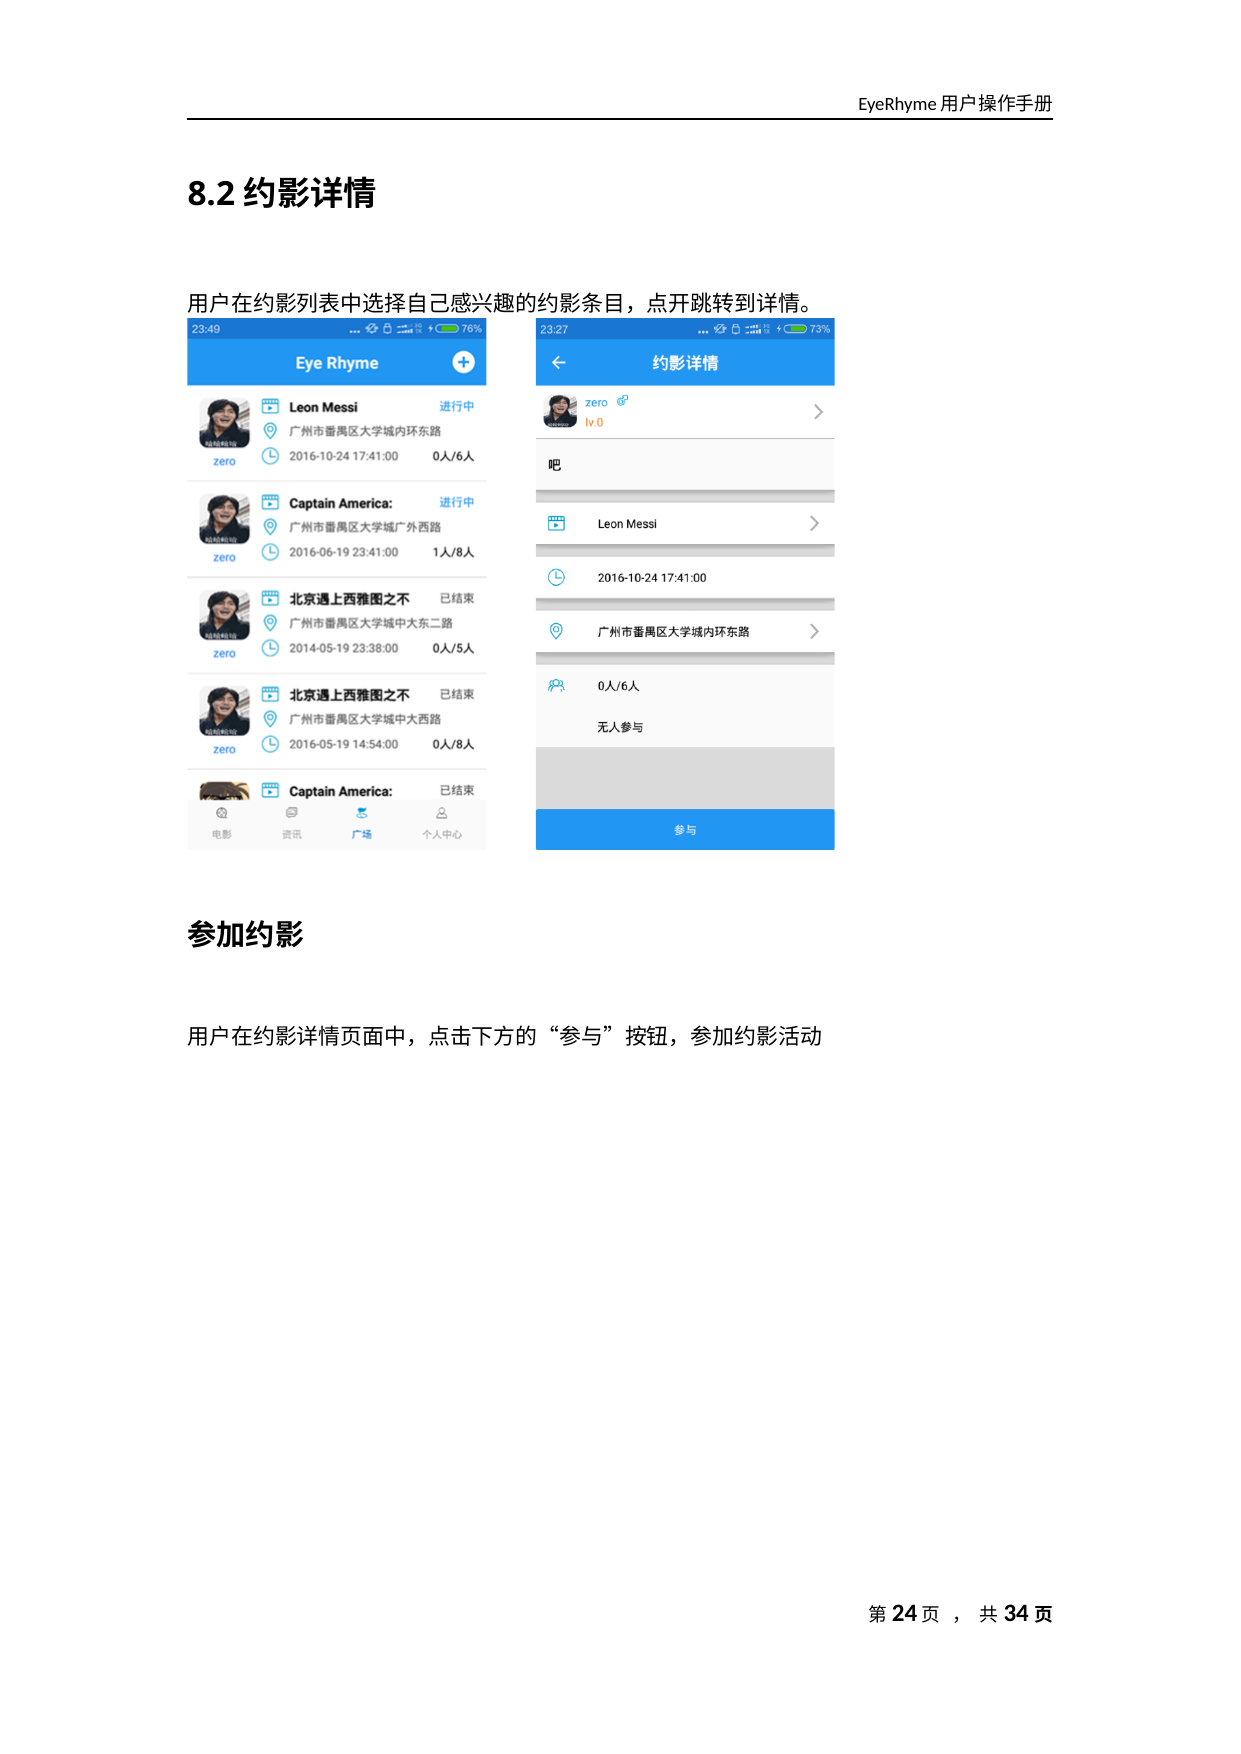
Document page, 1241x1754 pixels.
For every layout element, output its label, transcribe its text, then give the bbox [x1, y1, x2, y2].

text 用户在约影详情页面中，点击下方的“参与”按钮，参加约影活动 [187, 1019, 1053, 1051]
subtitle 参加约影 [187, 900, 1053, 965]
picture [535, 318, 835, 850]
subtitle 8.2 约影详情 [187, 158, 1053, 223]
picture [187, 318, 487, 850]
text 用户在约影列表中选择自己感兴趣的约影条目，点开跳转到详情。 [187, 286, 1053, 318]
